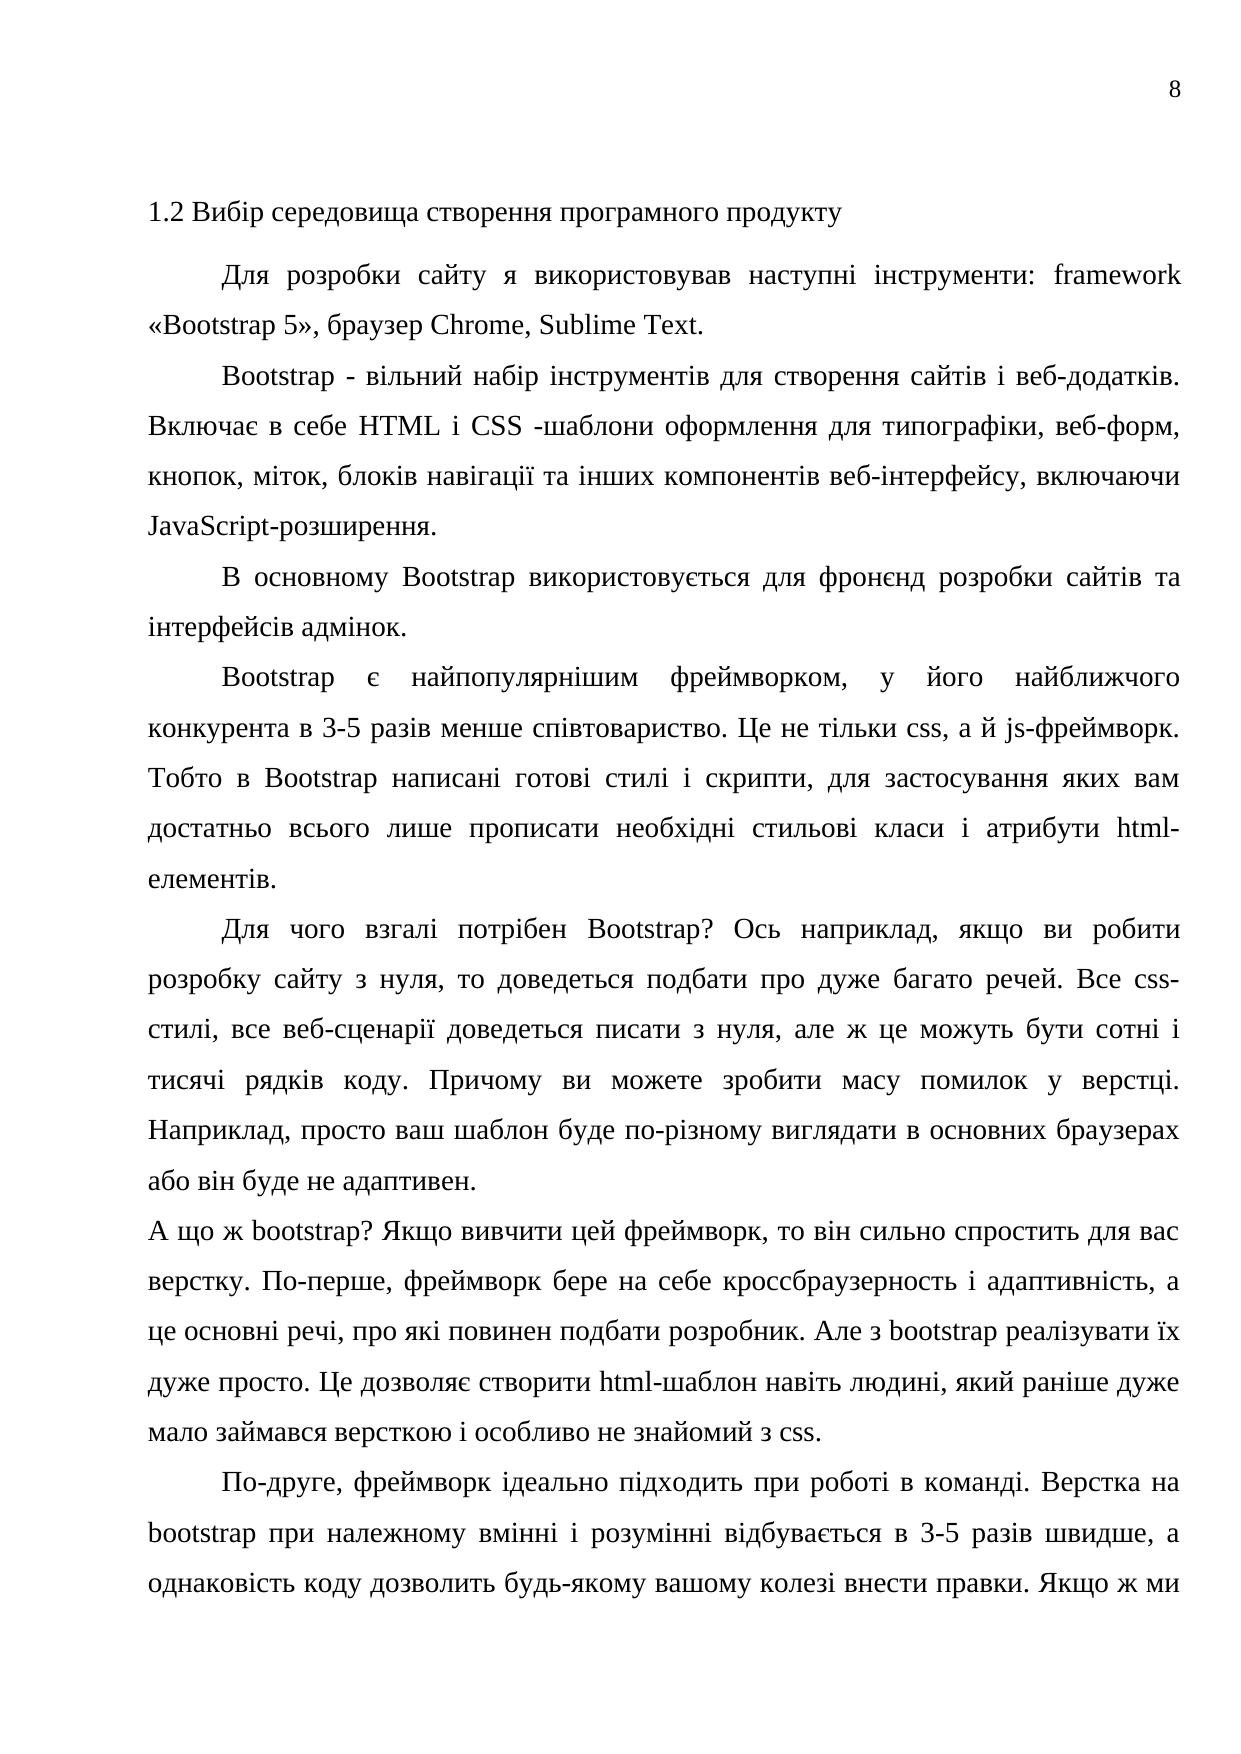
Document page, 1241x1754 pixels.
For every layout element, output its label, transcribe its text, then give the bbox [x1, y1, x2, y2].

text Для чого взгалі потрібен Bootstrap? Ось наприклад, якщо ви робити розробку сайту з нуля, то доведеться подбати про дуже багато речей. Все css-стилі, все веб-сценарії доведеться писати з нуля, але ж це можуть бути сотні і тисячі рядків коду. Причому ви можете зробити масу помилок у верстці. Наприклад, просто ваш шаблон буде по-різному виглядати в основних браузерах або він буде не адаптивен. [148, 911, 1181, 1196]
text Bootstrap - вільний набір інструментів для створення сайтів і веб-додатків. Включає в себе HTML і CSS -шаблони оформлення для типографіки, веб-форм, кнопок, міток, блоків навігації та інших компонентів веб-інтерфейсу, включаючи JavaScript-розширення. [148, 358, 1181, 542]
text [148, 1464, 1181, 1599]
text А що ж bootstrap? Якщо вивчити цей фреймворк, то він сильно спростить для вас верстку. По-перше, фреймворк бере на себе кроссбраузерность і адаптивність, а це основні речі, про які повинен подбати розробник. Але з bootstrap реалізувати їх дуже просто. Це дозволяє створити html-шаблон навіть людині, який раніше дуже мало займався версткою і особливо не знайомий з css. [148, 1213, 1181, 1448]
text В основному Bootstrap використовується для фронєнд розробки сайтів та інтерфейсів адмінок. [148, 559, 1181, 643]
text Bootstrap є найпопулярнішим фреймворком, у його найближчого конкурента в 3-5 разів менше співтовариство. Це не тільки css, а й js-фреймворк. Тобто в Bootstrap написані готові стилі і скрипти, для застосування яких вам достатньо всього лише прописати необхідні стильові класи і атрибути html-елементів. [148, 659, 1181, 894]
text 1.2 Вибір середовища створення програмного продукту [148, 194, 1181, 228]
text Для розробки сайту я використовував наступні інструменти: framework «Bootstrap 5», браузер Chrome, Sublime Text. [148, 257, 1181, 341]
